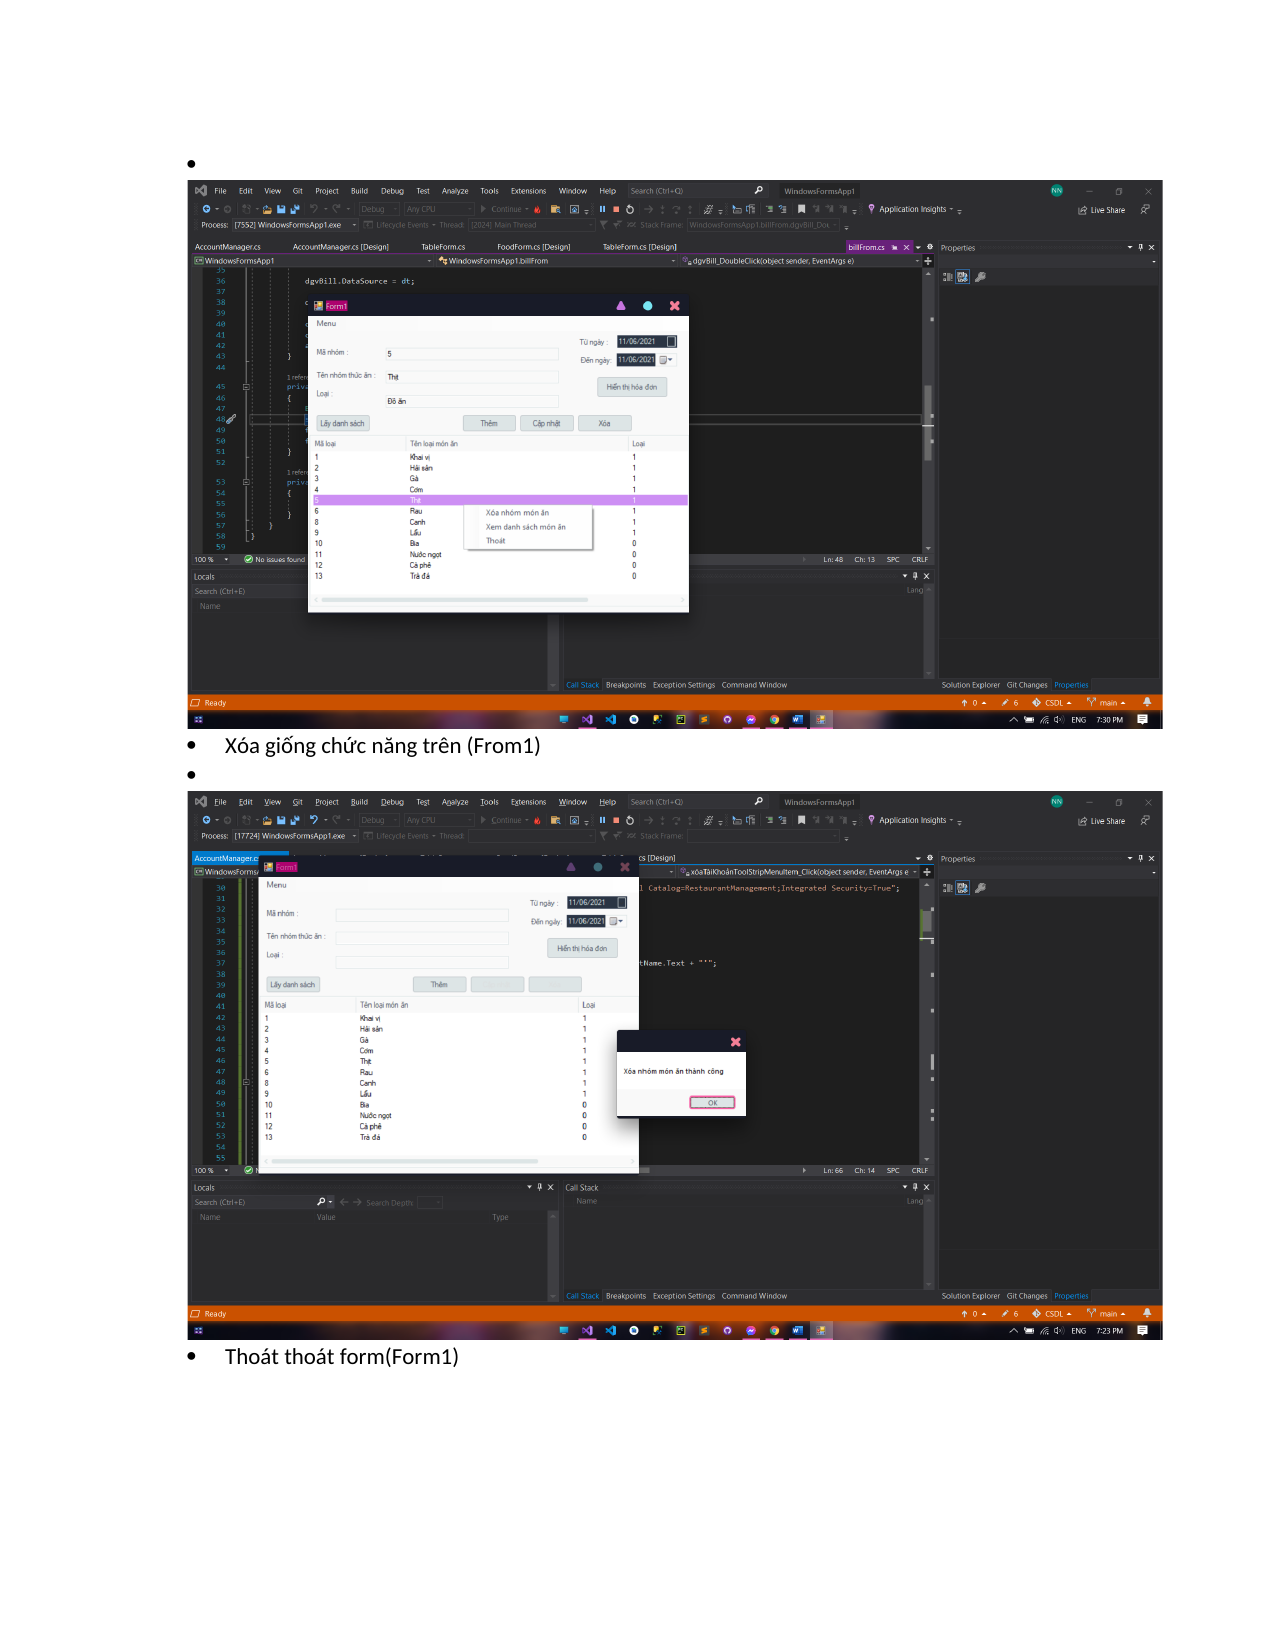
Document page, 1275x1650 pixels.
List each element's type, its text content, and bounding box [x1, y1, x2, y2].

picture [187, 791, 1163, 1340]
list Thoát thoát form(Form1) [187, 1342, 1125, 1370]
list Xóa giống chức năng trên (From1) [187, 731, 1125, 759]
picture [187, 180, 1163, 729]
